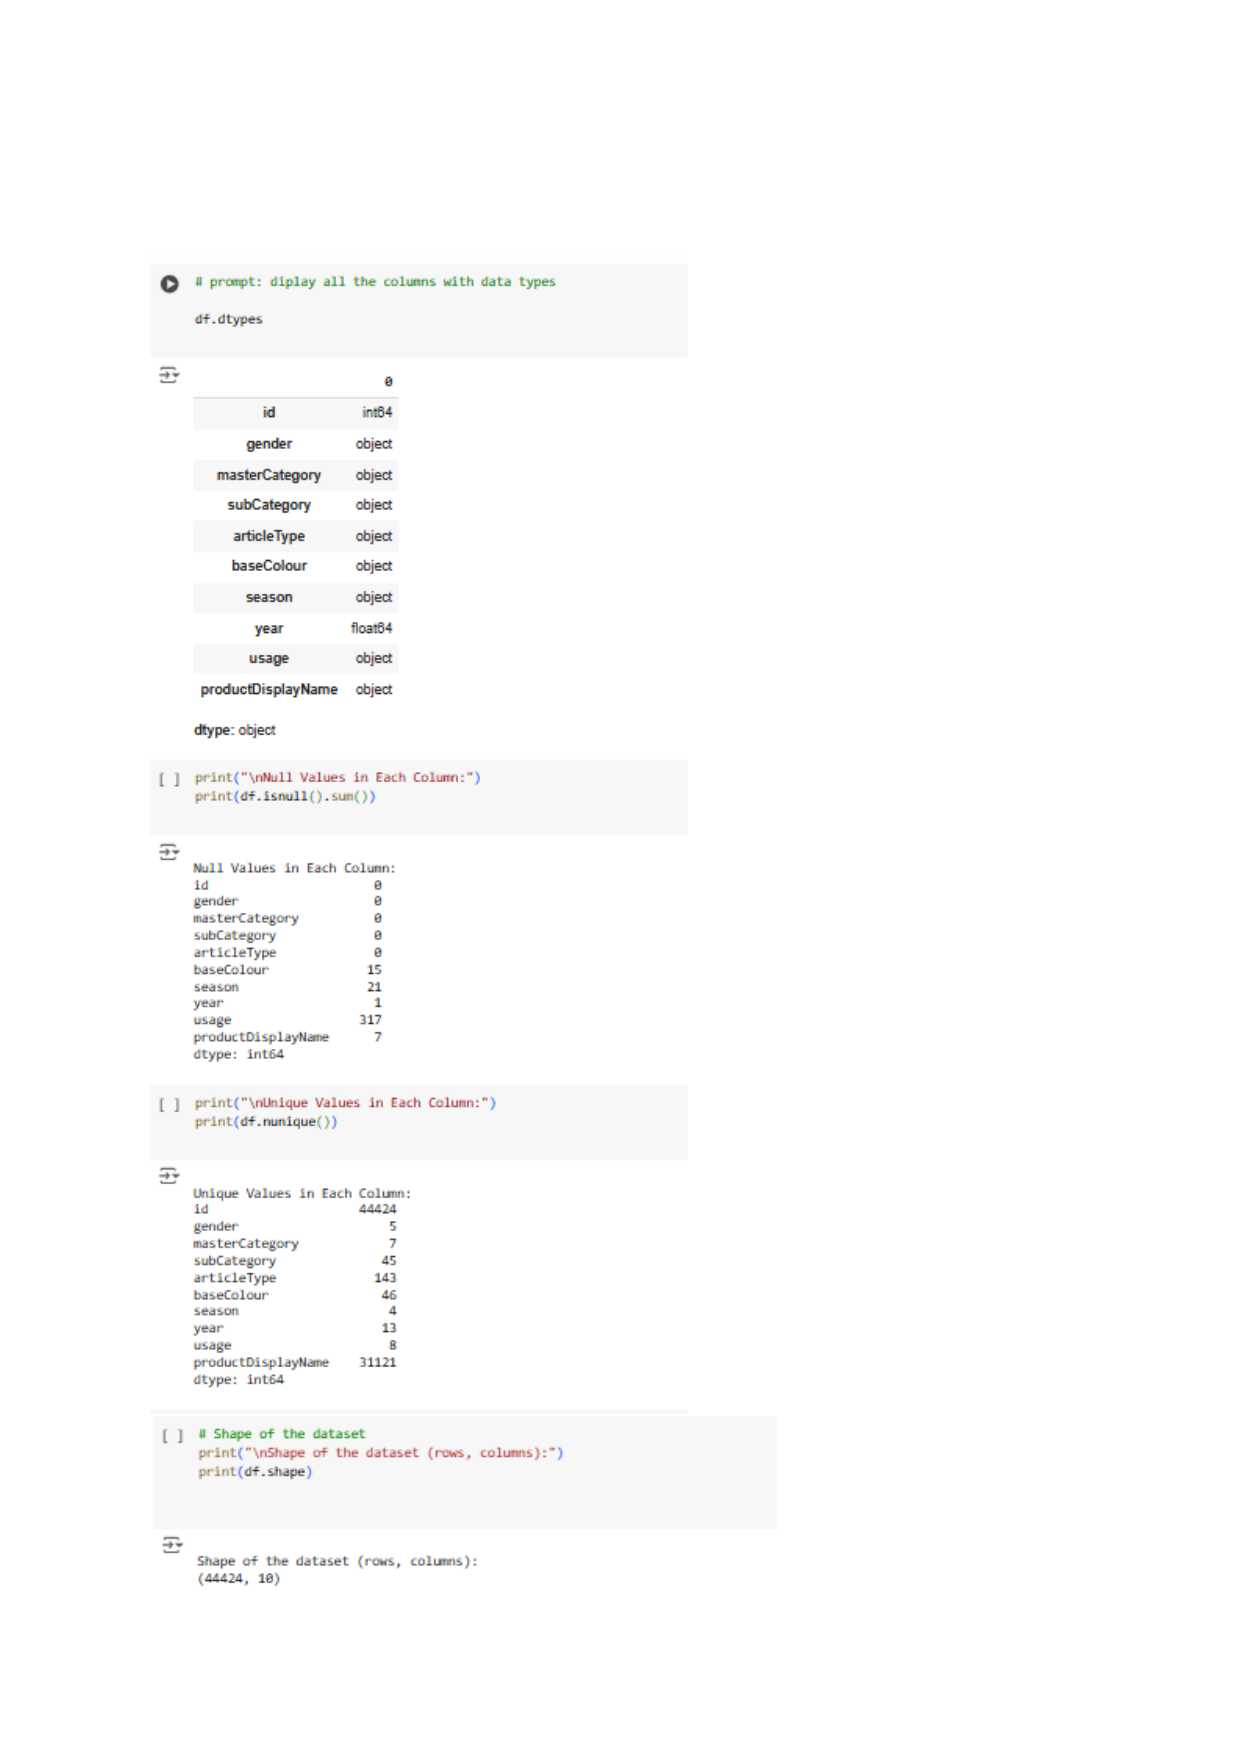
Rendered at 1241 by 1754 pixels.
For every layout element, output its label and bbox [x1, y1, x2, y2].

picture [150, 255, 688, 1414]
picture [150, 1415, 777, 1602]
